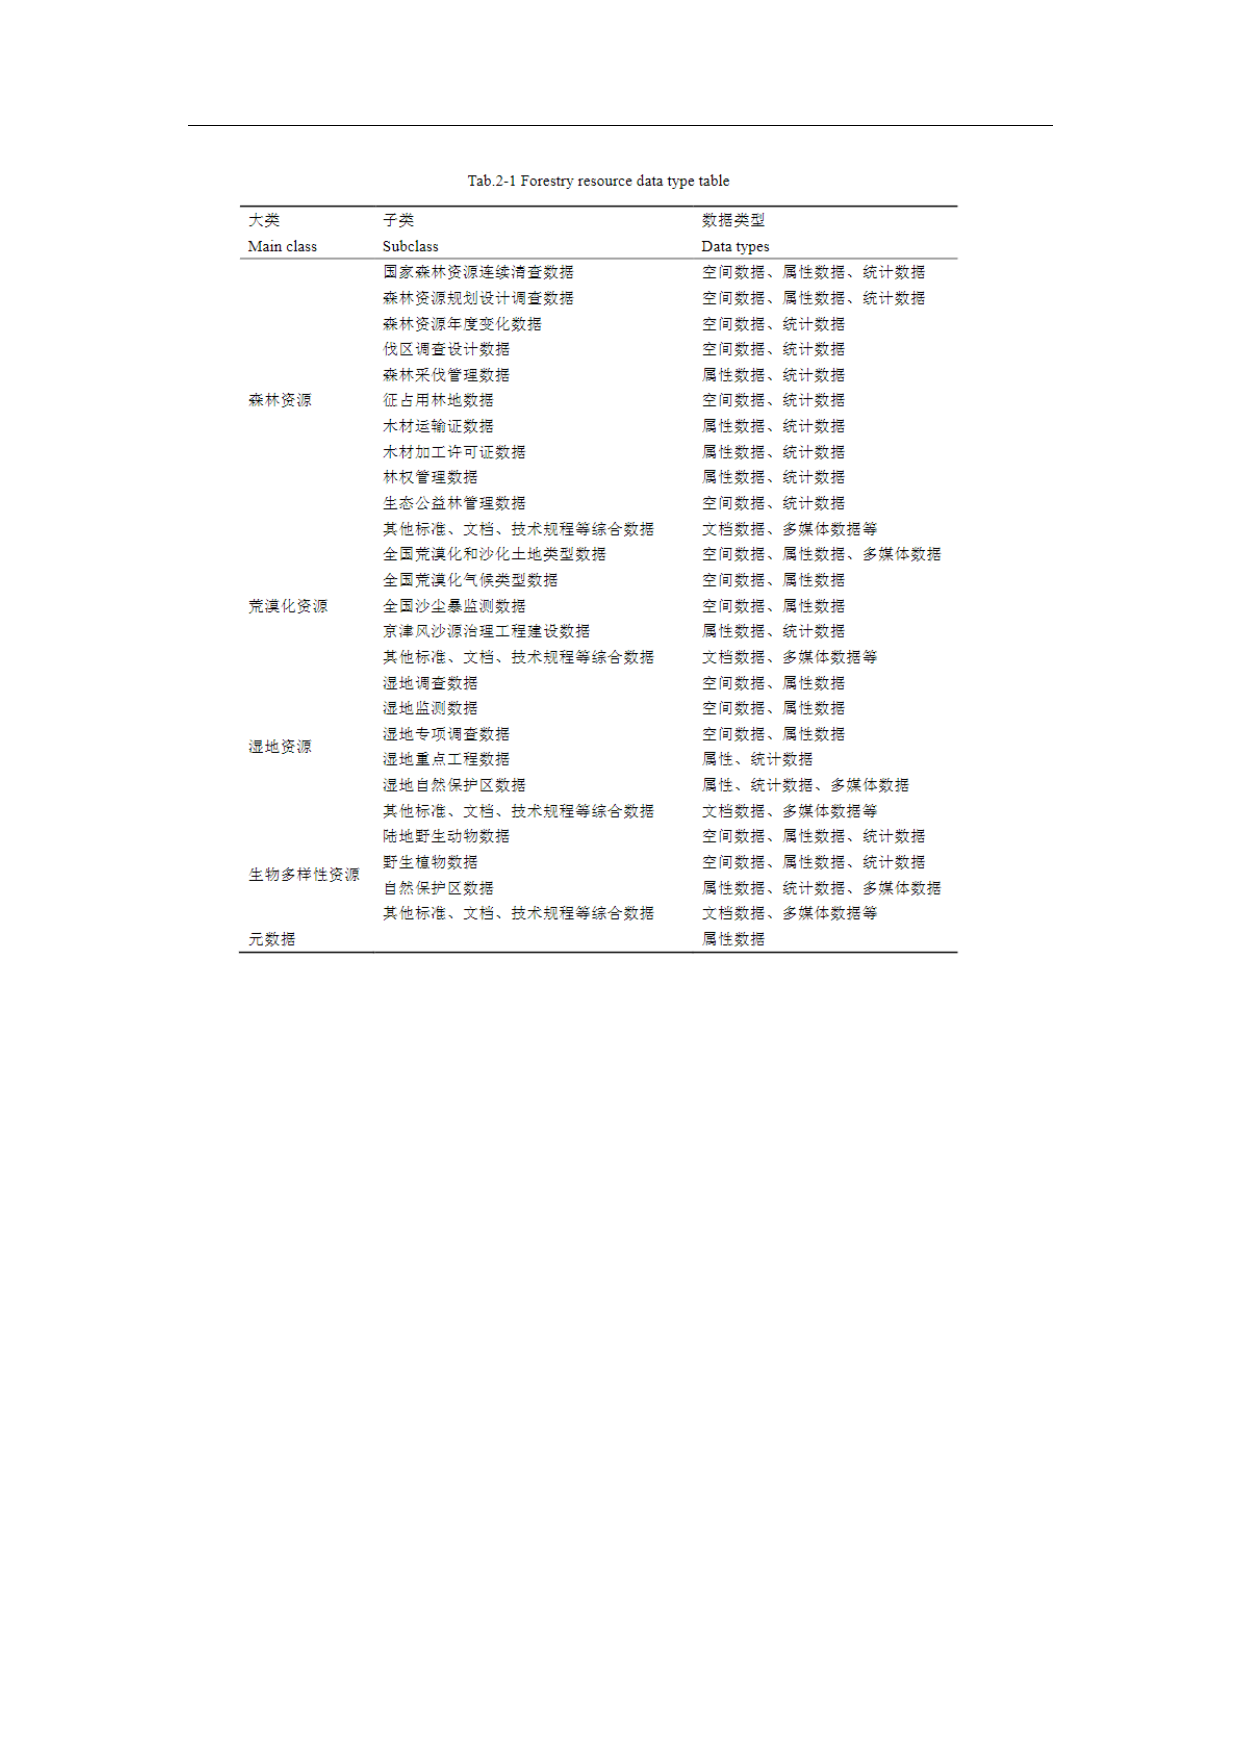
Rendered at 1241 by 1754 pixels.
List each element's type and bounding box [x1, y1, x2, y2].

picture [187, 166, 1053, 959]
